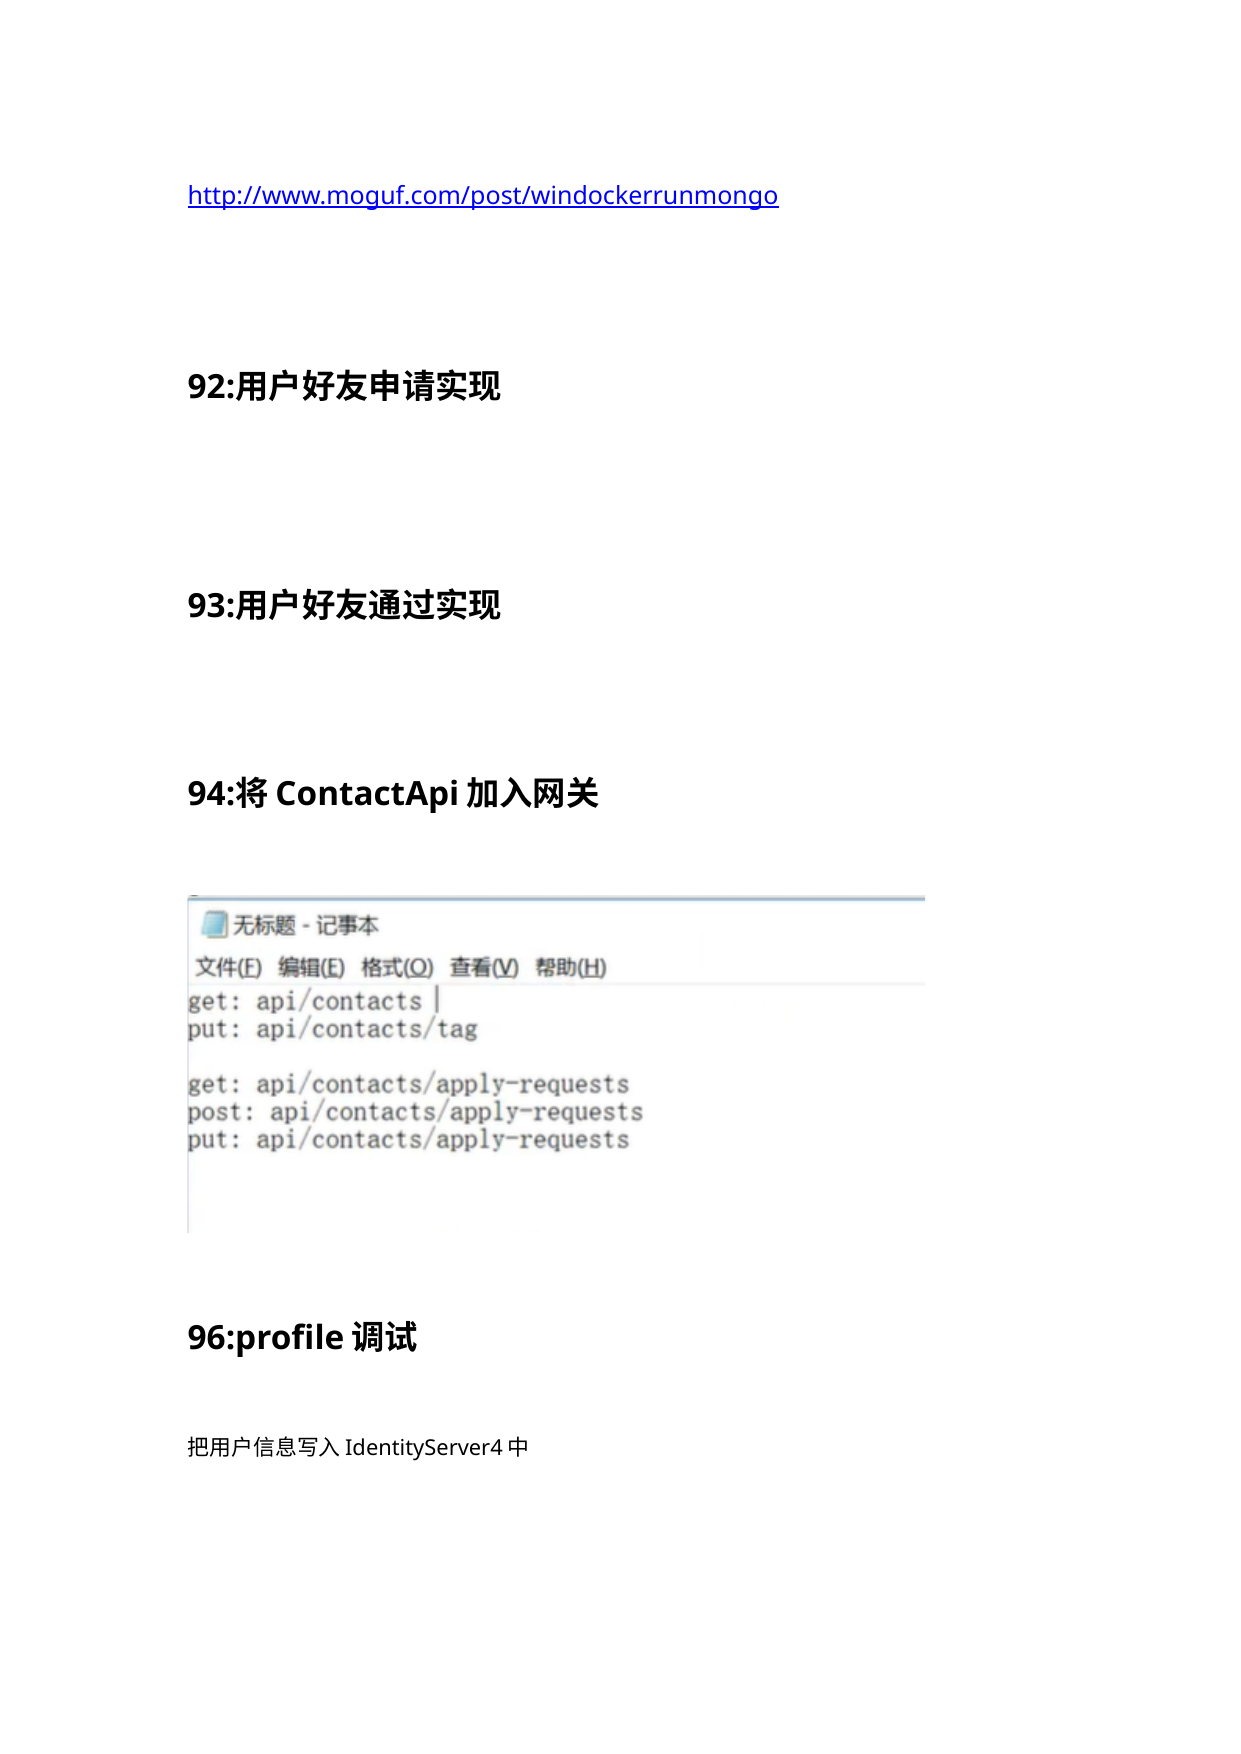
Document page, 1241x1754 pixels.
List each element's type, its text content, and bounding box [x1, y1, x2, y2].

picture [187, 895, 926, 1233]
text http://www.moguf.com/post/windockerrunmongo [187, 162, 1053, 227]
subtitle 94:将ContactApi加入网关 [187, 758, 1053, 823]
subtitle 96:profile调试 [187, 1302, 1053, 1367]
subtitle 93:用户好友通过实现 [187, 571, 1053, 636]
subtitle 92:用户好友申请实现 [187, 352, 1053, 417]
text 把用户信息写入IdentityServer4中 [187, 1430, 1053, 1462]
